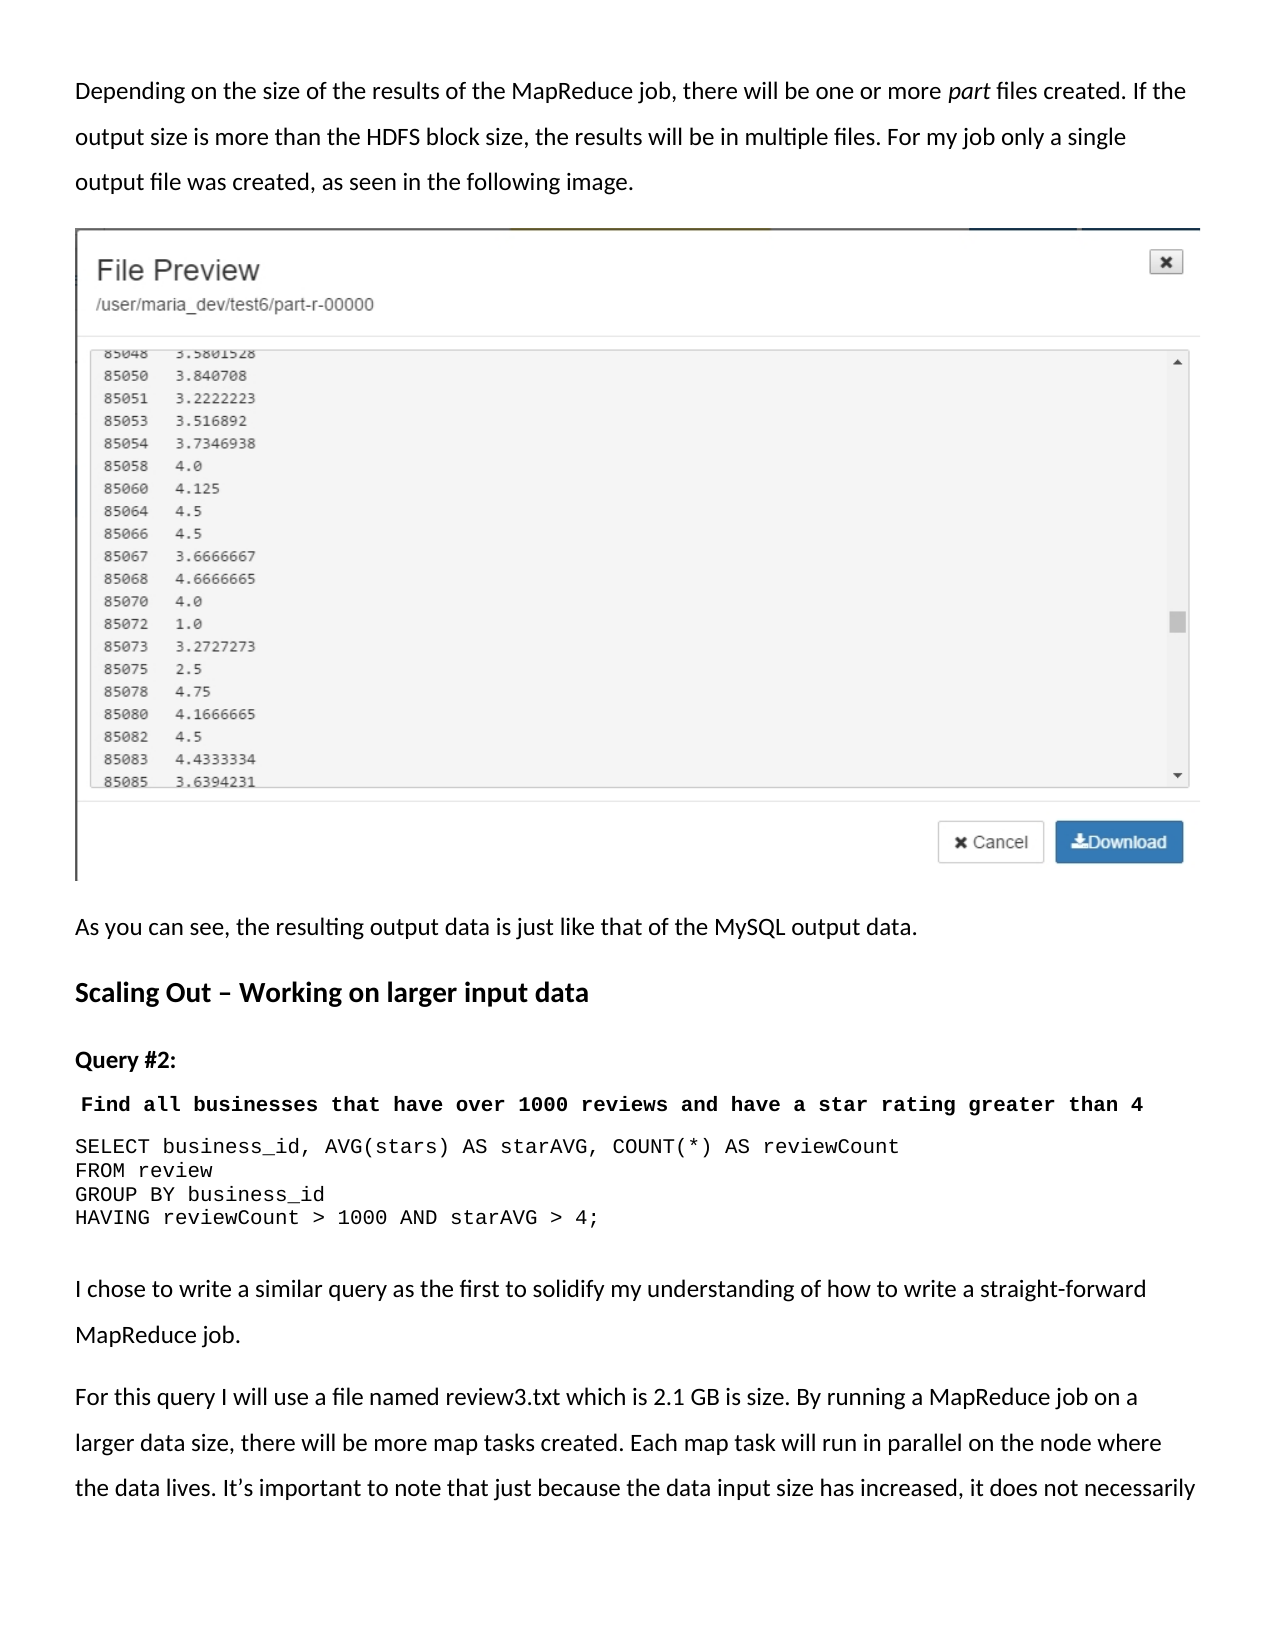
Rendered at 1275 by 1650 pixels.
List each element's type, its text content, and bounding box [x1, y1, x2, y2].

text FROM review [75, 1160, 1200, 1183]
text Query #2: [75, 1044, 1200, 1074]
text SELECT business_id, AVG(stars) AS starAVG, COUNT(*) AS reviewCount [75, 1136, 1200, 1160]
text HAVING reviewCount > 1000 AND starAVG > 4; [75, 1207, 1200, 1231]
text As you can see, the resulting output data is just like that of the MySQL output data. [75, 911, 1200, 942]
picture [75, 228, 1200, 881]
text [75, 1381, 1200, 1503]
text Depending on the size of the results of the MapReduce job, there will be one or more part files created. If the output size is more than the HDFS block size, the results will be in multiple files. For my job only a single output file was created, as seen in the following image. [75, 75, 1200, 197]
text Scaling Out – Working on larger input data [75, 974, 1200, 1009]
text GROUP BY business_id [75, 1183, 1200, 1207]
text I chose to write a similar query as the first to solidify my understanding of how to write a straight-forward MapReduce job. [75, 1273, 1200, 1349]
text Find all businesses that have over 1000 reviews and have a star rating greater than 4 [75, 1093, 1200, 1117]
